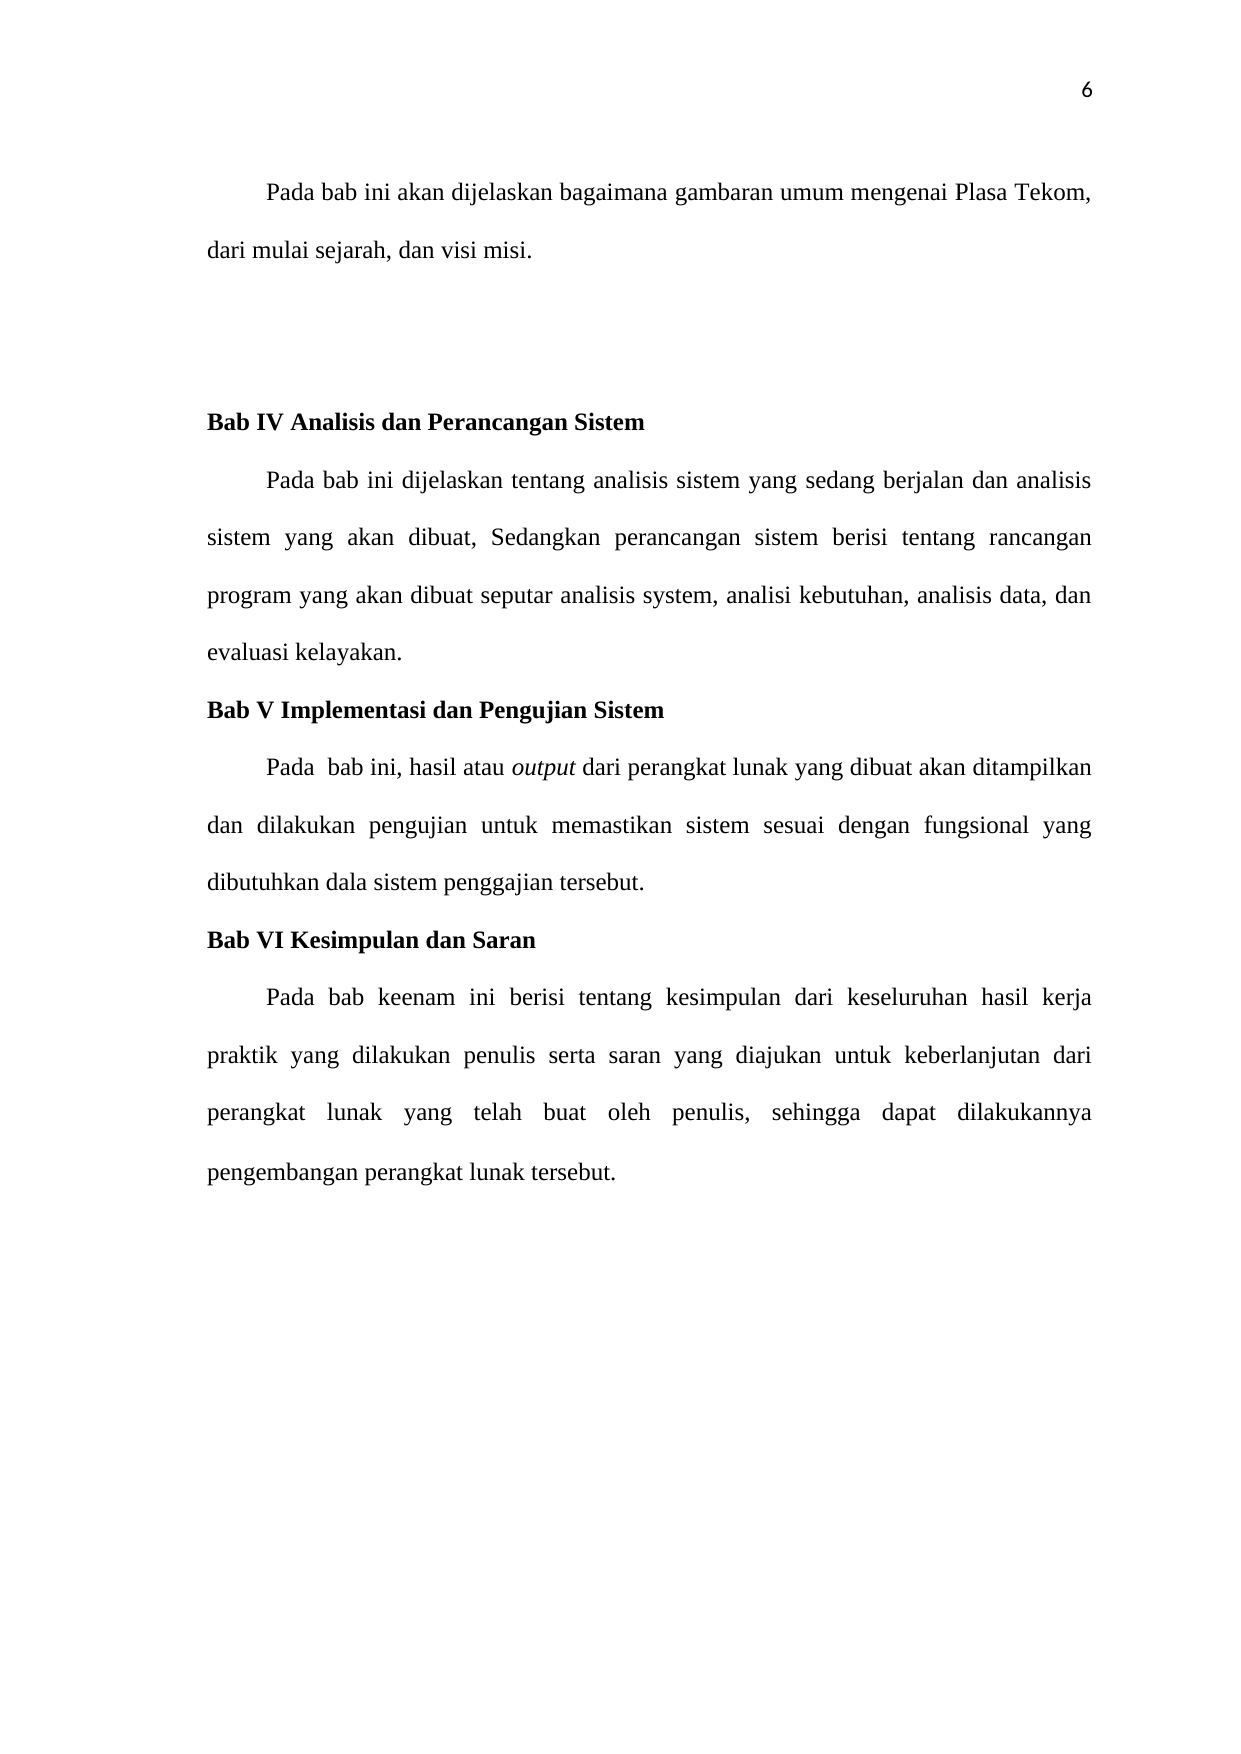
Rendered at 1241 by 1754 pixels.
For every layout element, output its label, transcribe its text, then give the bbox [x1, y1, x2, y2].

text Pada bab ini dijelaskan tentang analisis sistem yang sedang berjalan dan analisis sistem yang akan dibuat, Sedangkan perancangan sistem berisi tentang rancangan program yang akan dibuat seputar analisis system, analisi kebutuhan, analisis data, dan evaluasi kelayakan. [207, 465, 1092, 666]
text Bab VI Kesimpulan dan Saran [207, 925, 1092, 953]
text Pada bab ini akan dijelaskan bagaimana gambaran umum mengenai Plasa Tekom, dari mulai sejarah, dan visi misi. [207, 177, 1092, 263]
text Pada bab ini, hasil atau output dari perangkat lunak yang dibuat akan ditampilkan dan dilakukan pengujian untuk memastikan sistem sesuai dengan fungsional yang dibutuhkan dala sistem penggajian tersebut. [207, 752, 1092, 896]
text Bab IV Analisis dan Perancangan Sistem [207, 407, 1092, 436]
text Pada bab keenam ini berisi tentang kesimpulan dari keseluruhan hasil kerja praktik yang dilakukan penulis serta saran yang diajukan untuk keberlanjutan dari perangkat lunak yang telah buat oleh penulis, sehingga dapat dilakukannya pengembangan perangkat lunak tersebut. [207, 982, 1092, 1187]
text Bab V Implementasi dan Pengujian Sistem [207, 695, 1092, 723]
